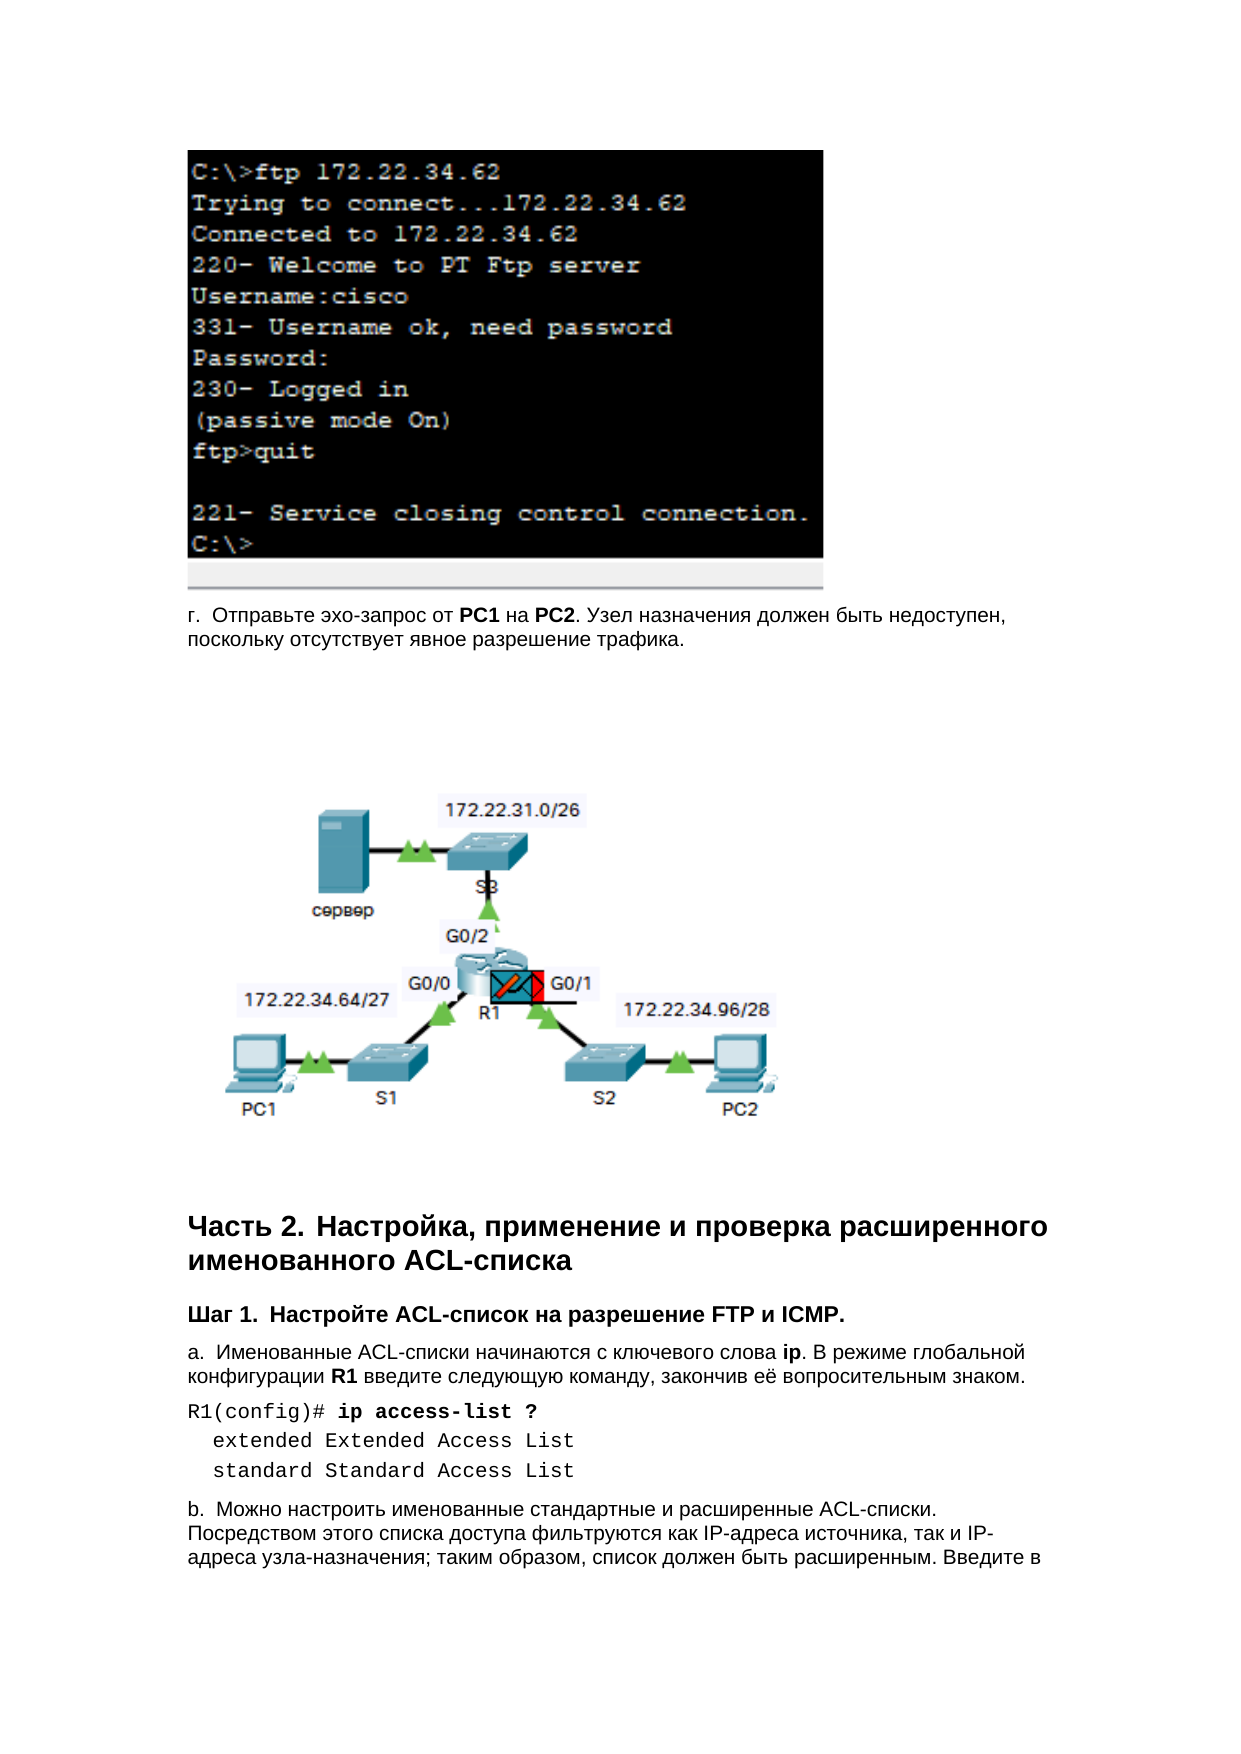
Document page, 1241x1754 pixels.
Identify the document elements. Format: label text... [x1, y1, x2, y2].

text Часть 2. Настройка, применение и проверка расширенного именованного ACL-списка [187, 1209, 1053, 1276]
text R1(config)# ip access-list ? [187, 1401, 1053, 1424]
picture [187, 704, 823, 1185]
text extended Extended Access List [187, 1431, 1053, 1454]
text a. Именованные ACL-списки начинаются с ключевого слова ip. В режиме глобальной конфигурации R1 введите следующую команду, закончив её вопросительным знаком. [187, 1340, 1053, 1388]
text г. Отправьте эхо-запрос от PC1 на PC2. Узел назначения должен быть недоступен, поскольку отсутствует явное разрешение трафика. [187, 603, 1053, 651]
text Шаг 1. Настройте ACL-список на разрешение FTP и ICMP. [187, 1301, 1053, 1328]
text standard Standard Access List [187, 1460, 1053, 1484]
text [187, 1497, 1053, 1568]
picture [187, 150, 824, 591]
